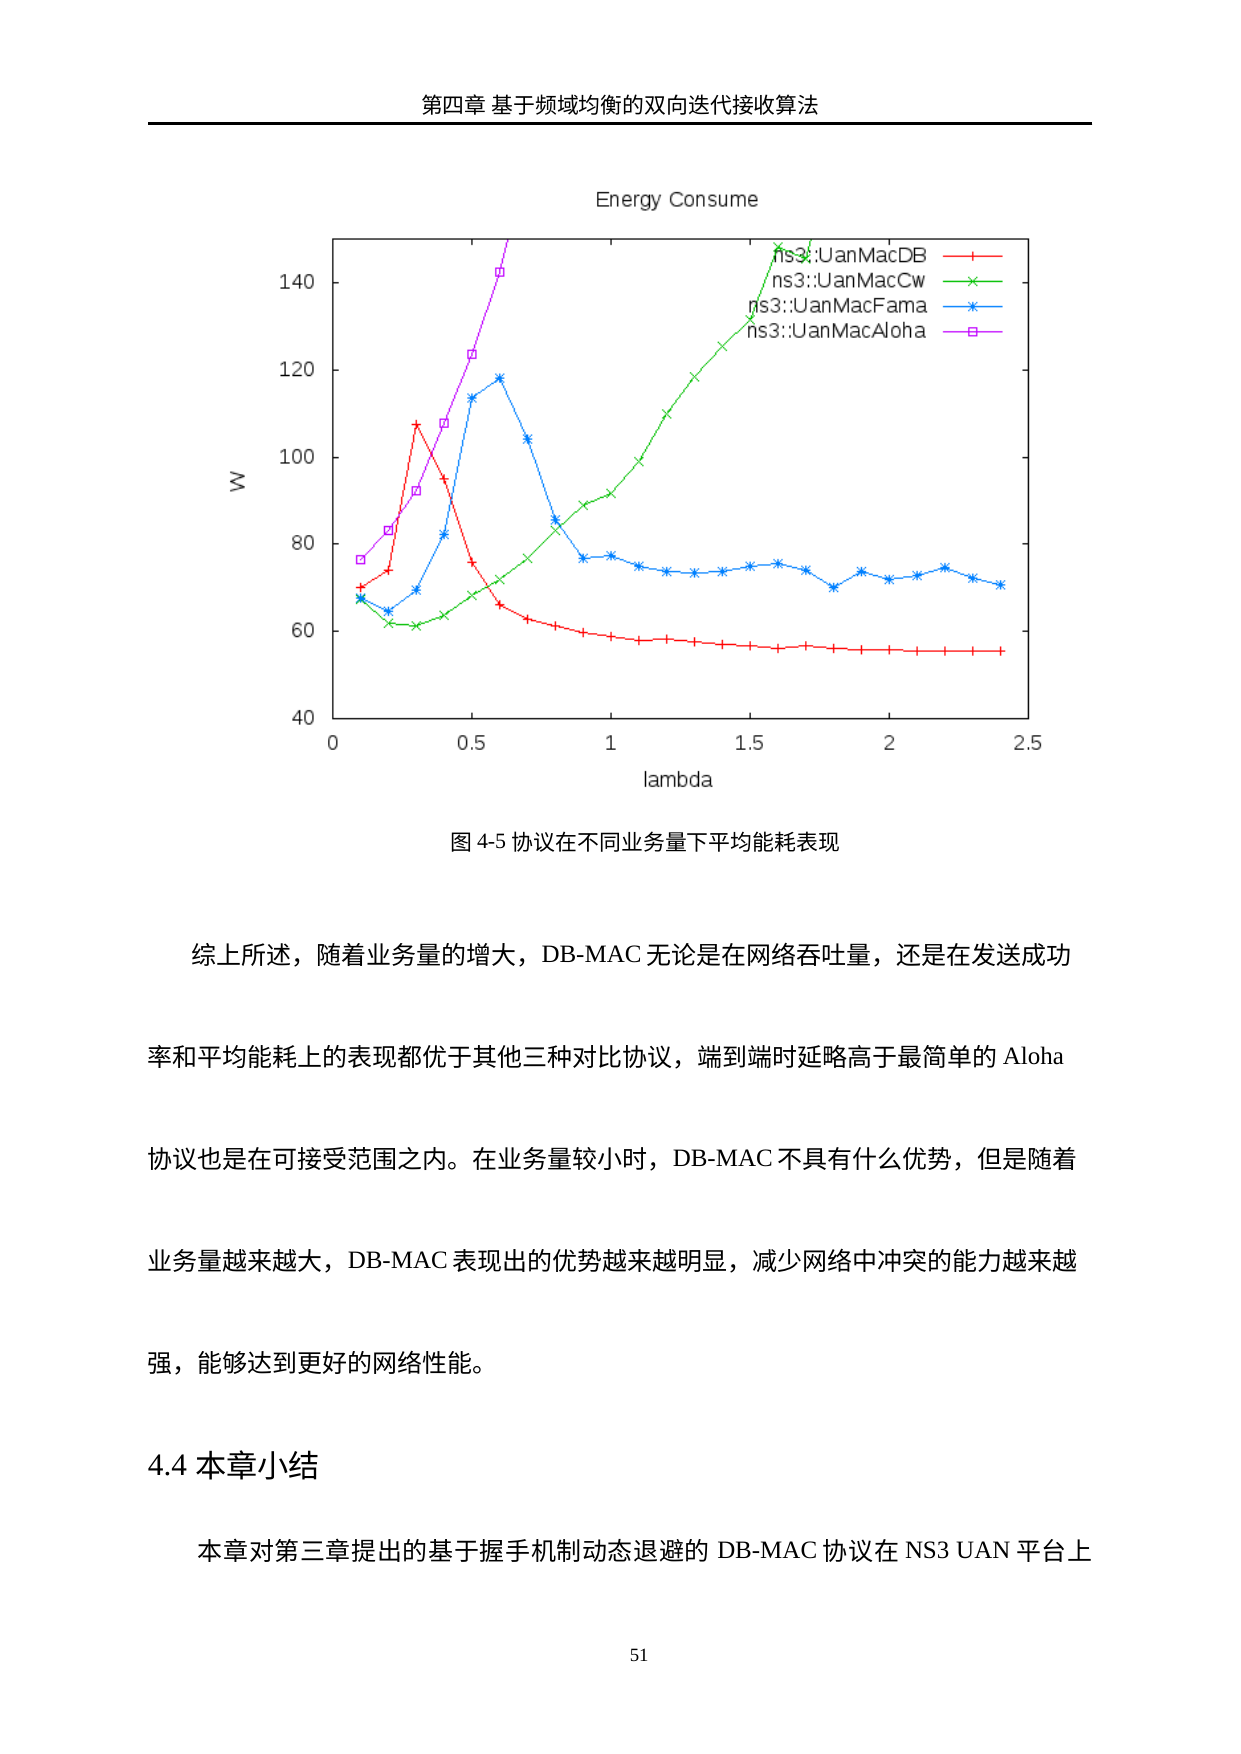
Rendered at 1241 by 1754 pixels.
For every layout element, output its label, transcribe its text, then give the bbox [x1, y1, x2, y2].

subtitle 4.4 本章小结 [148, 1430, 1092, 1498]
picture [222, 163, 1069, 799]
text 综上所述，随着业务量的增大，DB-MAC无论是在网络吞吐量，还是在发送成功率和平均能耗上的表现都优于其他三种对比协议，端到端时延略高于最简单的Aloha协议也是在可接受范围之内。在业务量较小时，DB-MAC不具有什么优势，但是随着业务量越来越大，DB-MAC表现出的优势越来越明显，减少网络中冲突的能力越来越强，能够达到更好的网络性能。 [148, 920, 1092, 1395]
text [148, 1515, 1092, 1583]
text 图4-5 协议在不同业务量下平均能耗表现 [198, 823, 1092, 857]
